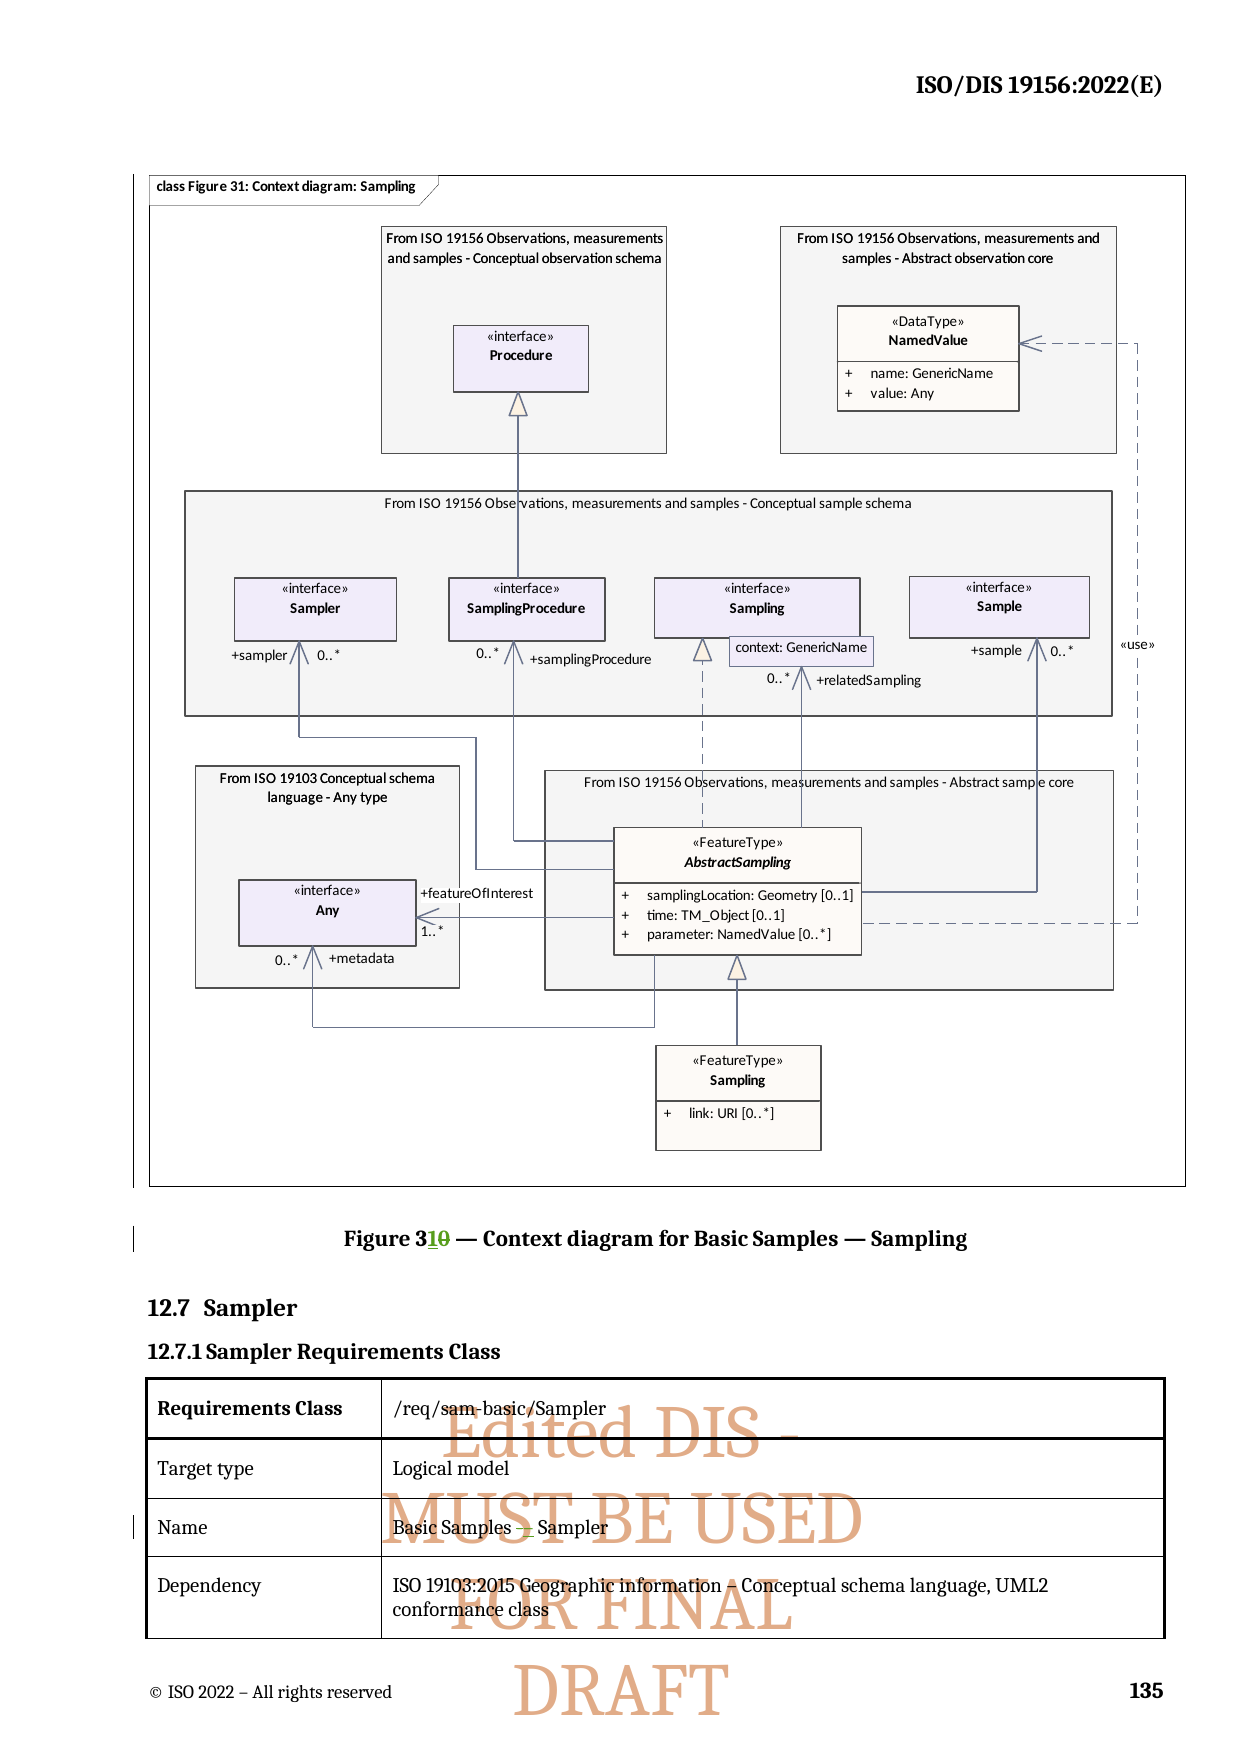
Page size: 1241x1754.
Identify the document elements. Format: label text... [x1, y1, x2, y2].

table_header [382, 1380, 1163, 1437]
subtitle Sampler [148, 1296, 1163, 1322]
title Figure 3 — Context diagram for Basic Samples — Sampling [148, 1226, 1163, 1252]
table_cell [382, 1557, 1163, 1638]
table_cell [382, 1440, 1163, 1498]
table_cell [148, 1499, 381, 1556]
subtitle Sampler Requirements Class [148, 1340, 1163, 1364]
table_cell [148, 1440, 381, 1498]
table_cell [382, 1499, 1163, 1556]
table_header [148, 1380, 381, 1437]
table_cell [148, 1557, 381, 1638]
